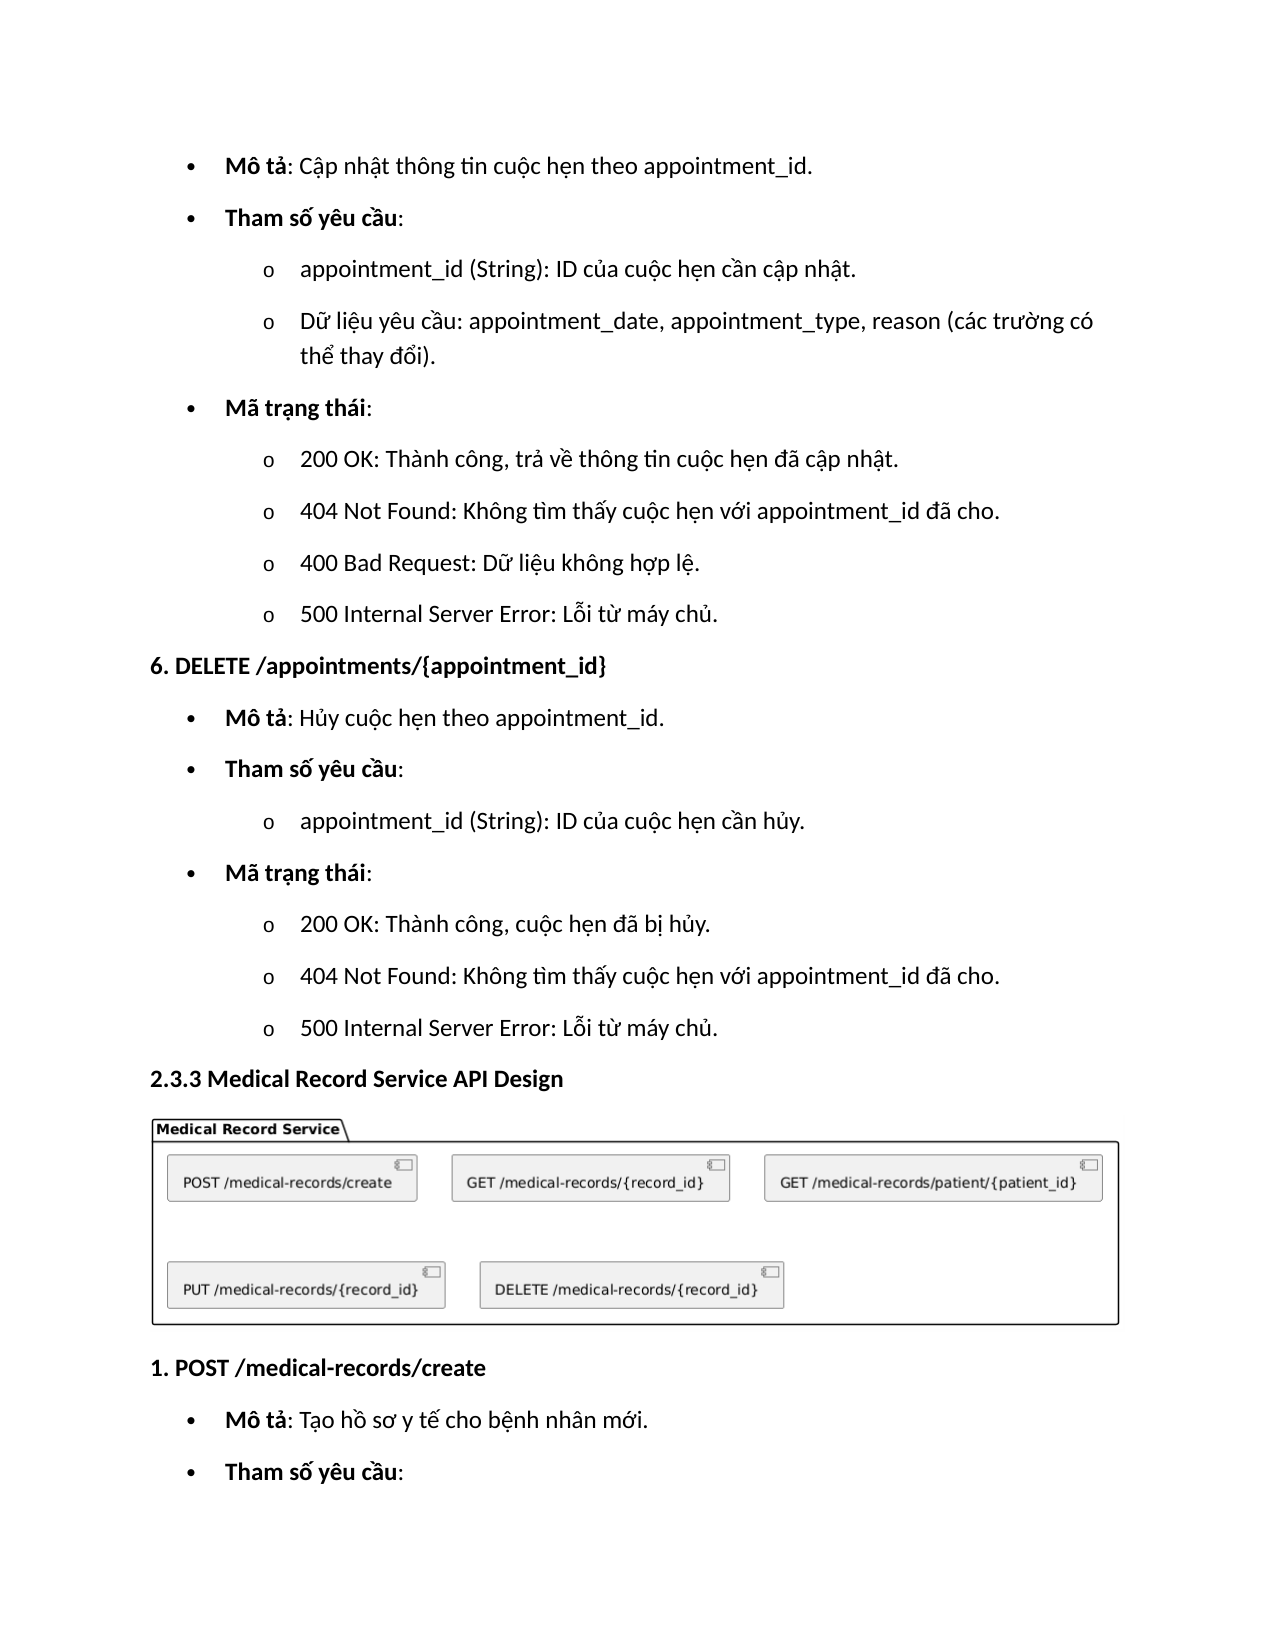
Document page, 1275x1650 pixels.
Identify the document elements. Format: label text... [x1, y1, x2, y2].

picture [150, 1115, 1125, 1332]
list Mô tả: Tạo hồ sơ y tế cho bệnh nhân mới. [187, 1404, 1125, 1434]
list Mô tả: Cập nhật thông tin cuộc hẹn theo appointment_id. [187, 150, 1125, 181]
list 500 Internal Server Error: Lỗi từ máy chủ. [262, 1012, 1125, 1042]
list Mã trạng thái: [187, 857, 1125, 887]
text 1. POST /medical-records/create [150, 1352, 1125, 1383]
list appointment_id (String): ID của cuộc hẹn cần hủy. [262, 805, 1125, 836]
list 200 OK: Thành công, trả về thông tin cuộc hẹn đã cập nhật. [262, 443, 1125, 474]
list Tham số yêu cầu: [187, 753, 1125, 784]
list Dữ liệu yêu cầu: appointment_date, appointment_type, reason (các trường có thể thay đổi). [262, 305, 1125, 371]
list Tham số yêu cầu: [187, 202, 1125, 232]
list 404 Not Found: Không tìm thấy cuộc hẹn với appointment_id đã cho. [262, 495, 1125, 526]
list appointment_id (String): ID của cuộc hẹn cần cập nhật. [262, 253, 1125, 284]
list 500 Internal Server Error: Lỗi từ máy chủ. [262, 598, 1125, 629]
list Tham số yêu cầu: [187, 1456, 1125, 1486]
list 200 OK: Thành công, cuộc hẹn đã bị hủy. [262, 908, 1125, 939]
text 6. DELETE /appointments/{appointment_id} [150, 650, 1125, 681]
list Mã trạng thái: [187, 392, 1125, 422]
list 400 Bad Request: Dữ liệu không hợp lệ. [262, 547, 1125, 577]
list Mô tả: Hủy cuộc hẹn theo appointment_id. [187, 702, 1125, 732]
list 404 Not Found: Không tìm thấy cuộc hẹn với appointment_id đã cho. [262, 960, 1125, 991]
text 2.3.3 Medical Record Service API Design [150, 1063, 1125, 1094]
